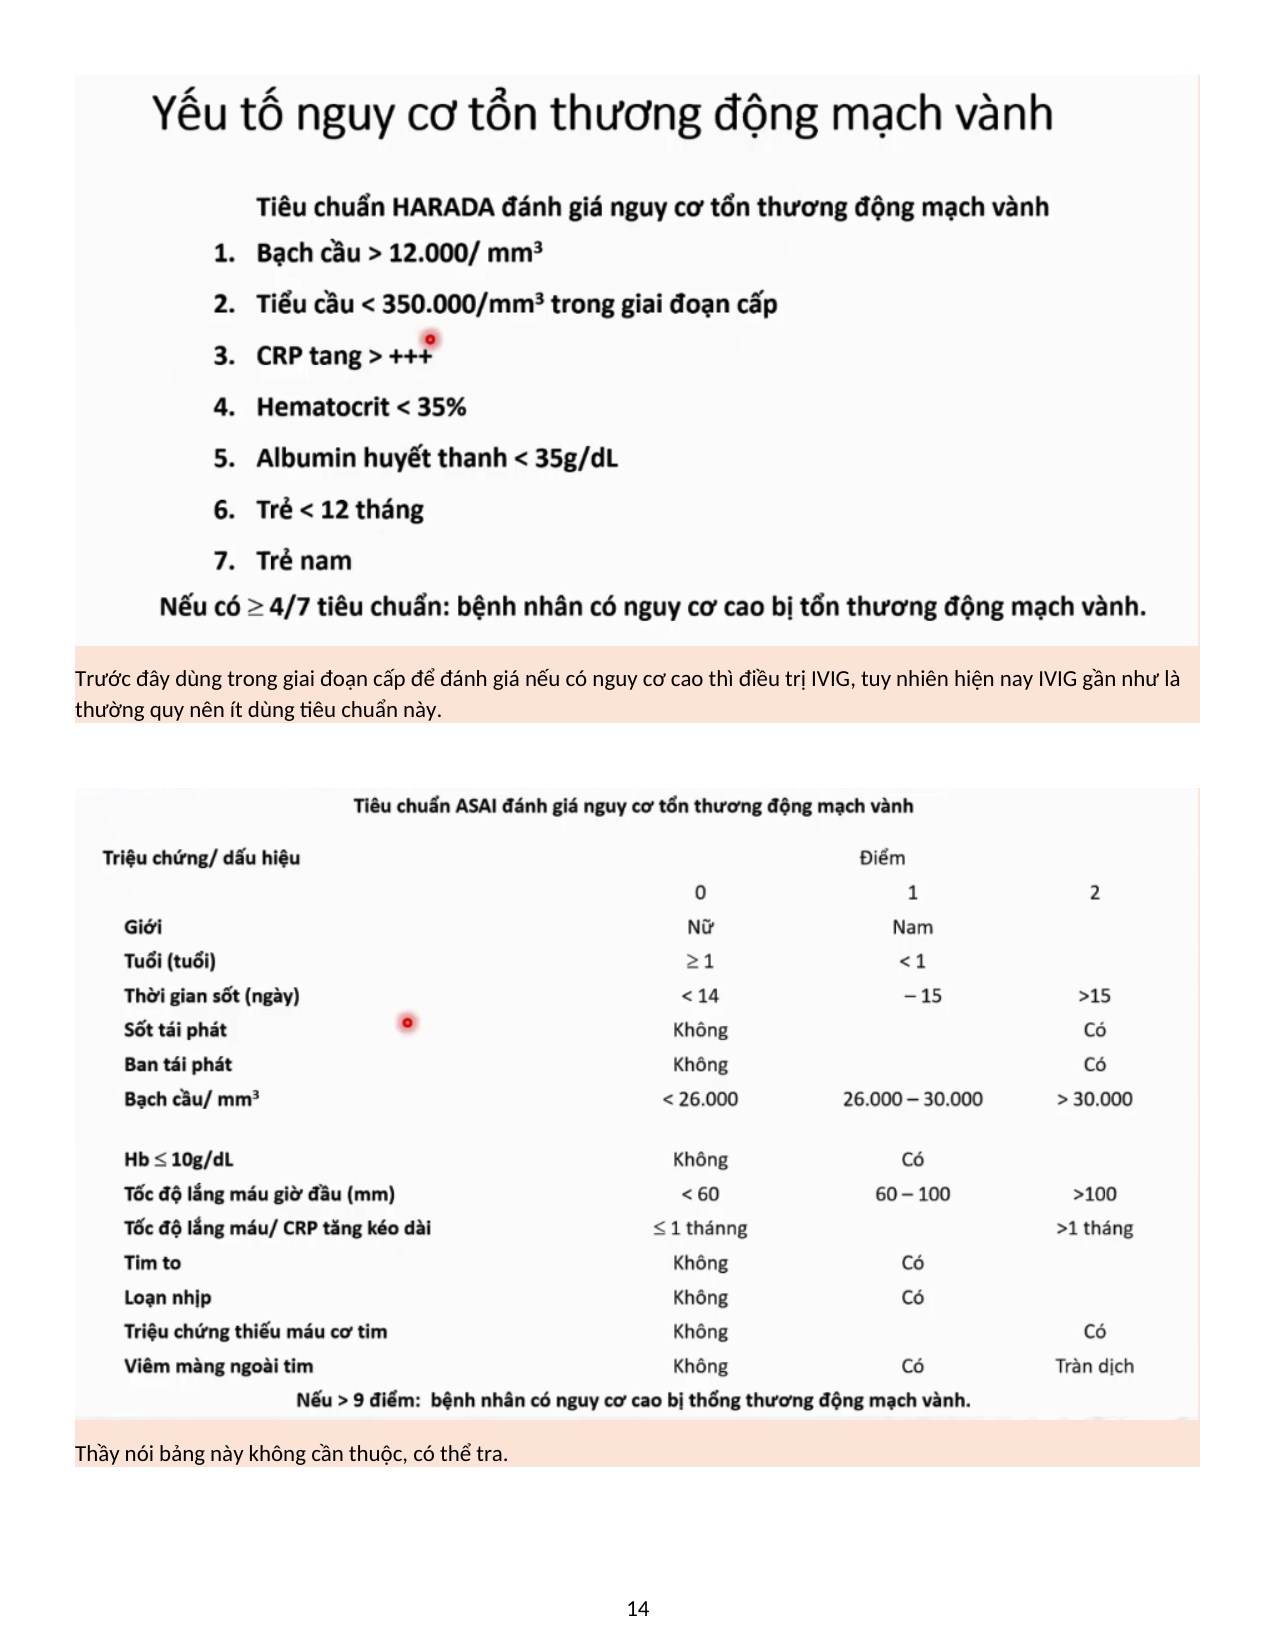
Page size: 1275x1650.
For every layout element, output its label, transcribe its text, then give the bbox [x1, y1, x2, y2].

picture [75, 788, 1199, 1420]
picture [75, 75, 1199, 646]
text Thầy nói bảng này không cần thuộc, có thể tra. [75, 1439, 1200, 1467]
text Trước đây dùng trong giai đoạn cấp để đánh giá nếu có nguy cơ cao thì điều trị IVIG, tuy nhiên hiện nay IVIG gần như là thường quy nên ít dùng tiêu chuẩn này. [75, 664, 1200, 723]
